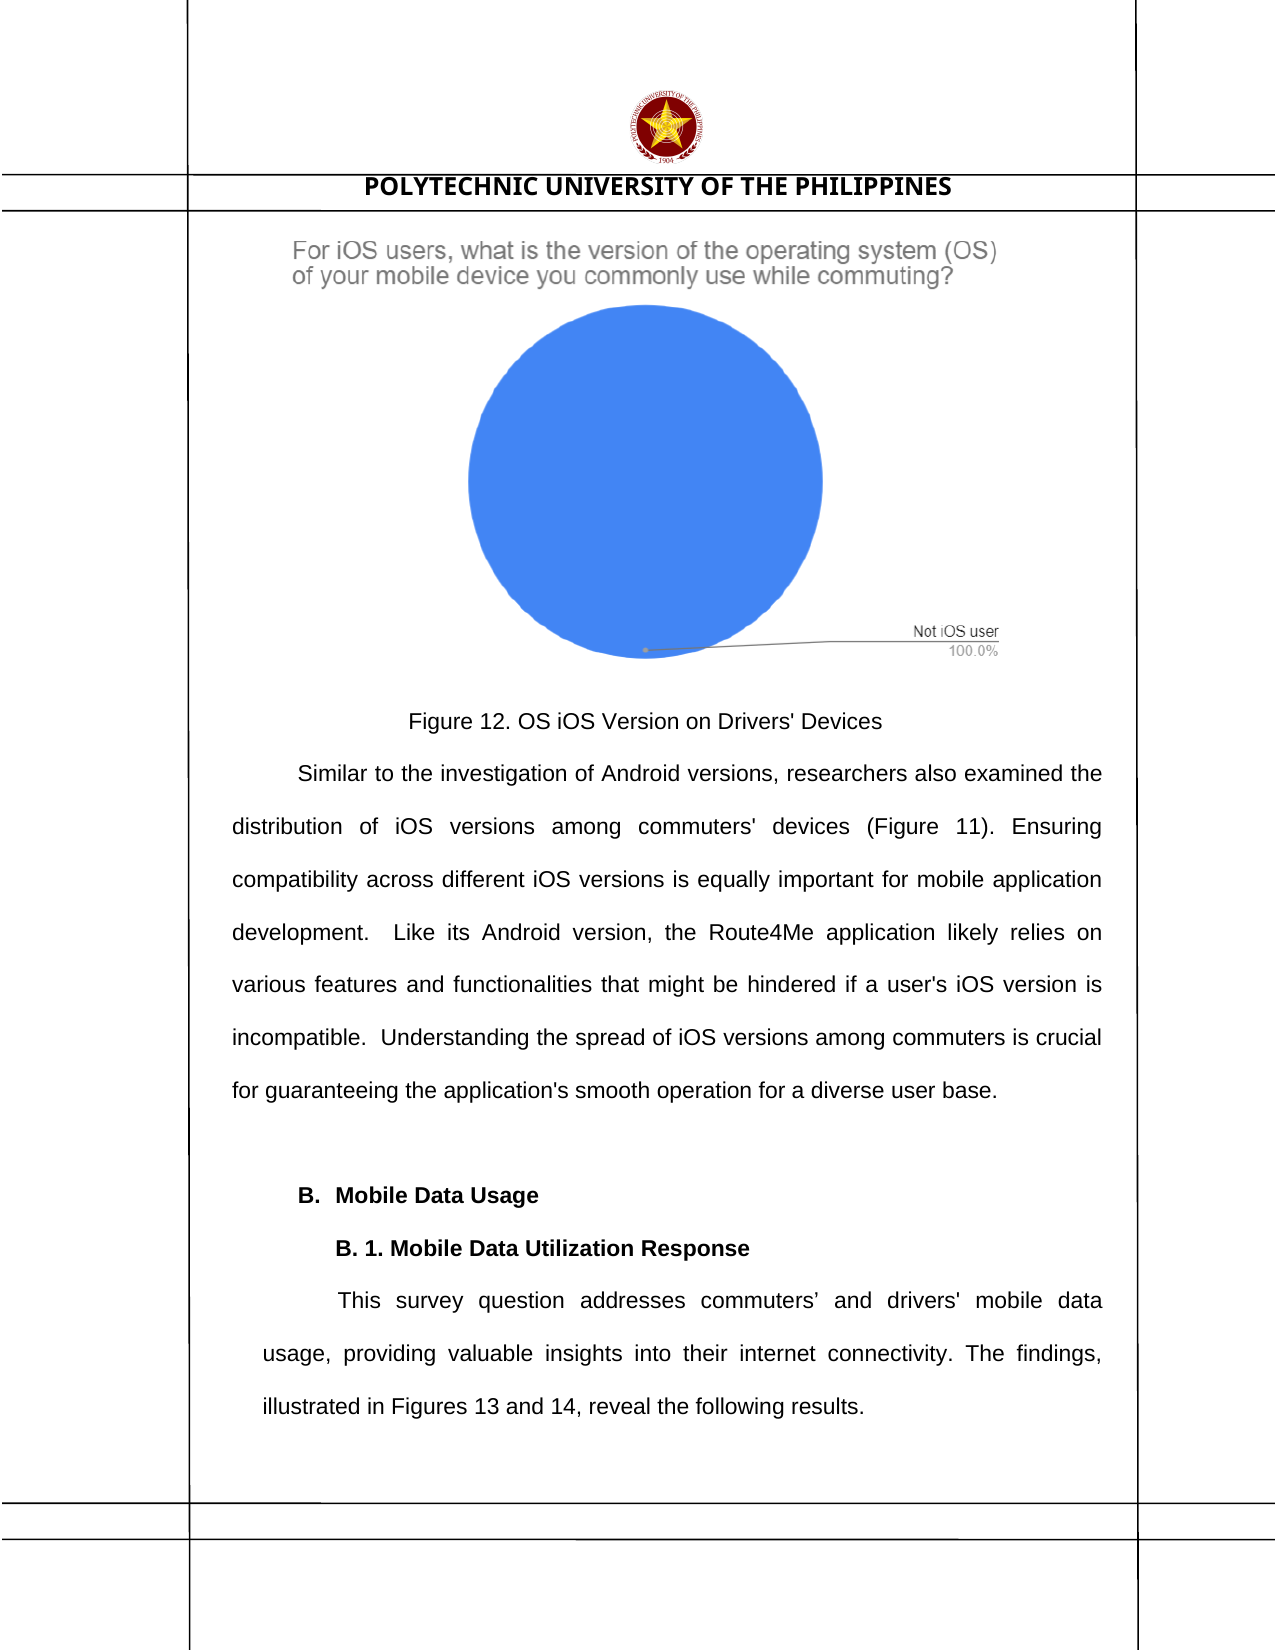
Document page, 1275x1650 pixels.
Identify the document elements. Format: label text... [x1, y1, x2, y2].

picture [629, 90, 703, 164]
text Similar to the investigation of Android versions, researchers also examined the distribution of iOS versions among commuters' devices (Figure 11). Ensuring compatibility across different iOS versions is equally important for mobile application development. Like its Android version, the Route4Me application likely relies on various features and functionalities that might be hindered if a user's iOS version is incompatible. Understanding the spread of iOS versions among commuters is crucial for guaranteeing the application's smooth operation for a diverse user base. [232, 760, 1103, 1103]
picture [270, 215, 1021, 679]
text Figure 12. OS iOS Version on Drivers' Devices [187, 708, 1103, 734]
list Mobile Data Usage [298, 1182, 1103, 1208]
text This survey question addresses commuters’ and drivers' mobile data usage, providing valuable insights into their internet connectivity. The findings, illustrated in Figures 13 and 14, reveal the following results. [262, 1287, 1103, 1419]
text B. 1. Mobile Data Utilization Response [262, 1235, 1103, 1261]
